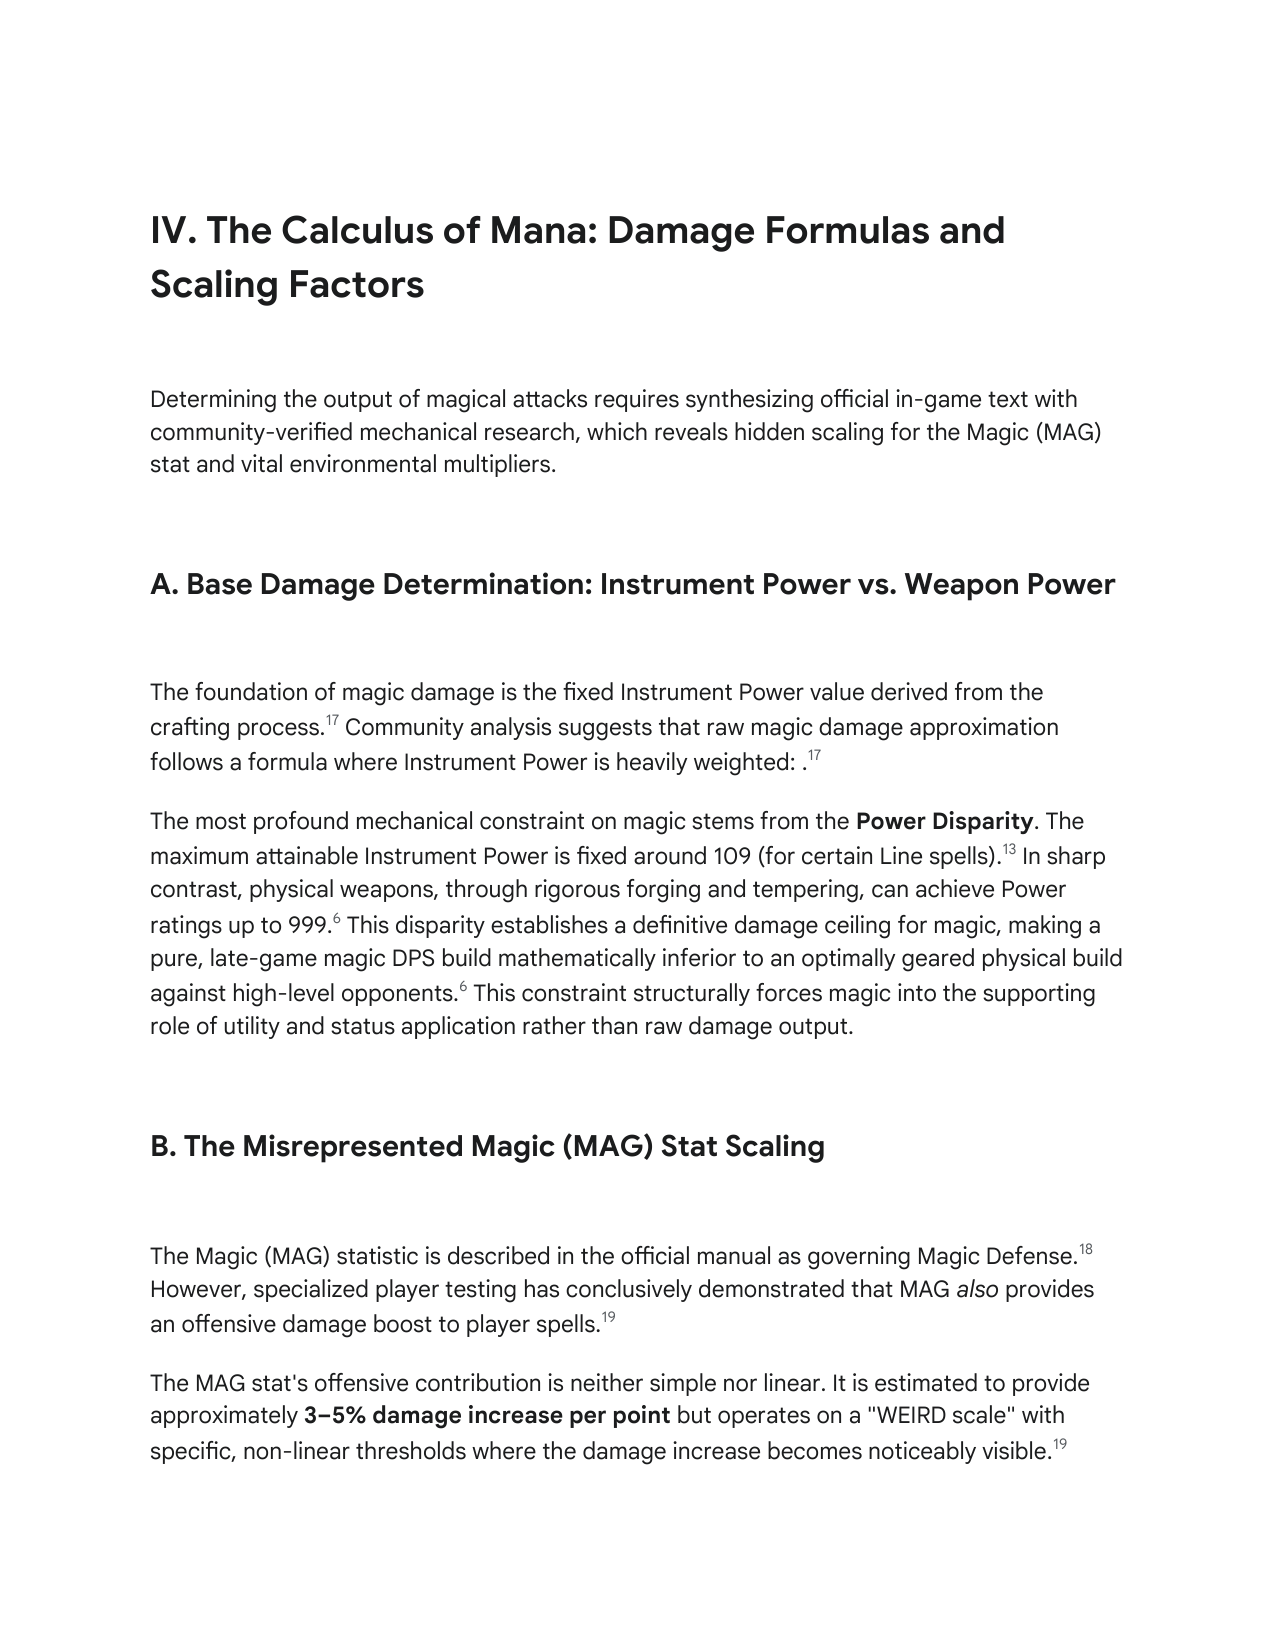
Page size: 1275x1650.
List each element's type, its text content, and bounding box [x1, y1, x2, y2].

text The Magic (MAG) statistic is described in the official manual as governing Magic Defense.18 However, specialized player testing has conclusively demonstrated that MAG also provides an offensive damage boost to player spells.19 [150, 1240, 1125, 1340]
subtitle B. The Misrepresented Magic (MAG) Stat Scaling [150, 1128, 1125, 1164]
text The foundation of magic damage is the fixed Instrument Power value derived from the crafting process.17 Community analysis suggests that raw magic damage approximation follows a formula where Instrument Power is heavily weighted: .17 [150, 678, 1125, 778]
subtitle A. Base Damage Determination: Instrument Power vs. Weapon Power [150, 566, 1125, 602]
text Determining the output of magical attacks requires synthesizing official in-game text with community-verified mechanical research, which reveals hidden scaling for the Magic (MAG) stat and vital environmental multipliers. [150, 385, 1125, 479]
text The most profound mechanical constraint on magic stems from the Power Disparity. The maximum attainable Instrument Power is fixed around 109 (for certain Line spells).13 In sharp contrast, physical weapons, through rigorous forging and tempering, can achieve Power ratings up to 999.6 This disparity establishes a definitive damage ceiling for magic, making a pure, late-game magic DPS build mathematically inferior to an optimally geared physical build against high-level opponents.6 This constraint structurally forces magic into the supporting role of utility and status application rather than raw damage output. [150, 807, 1125, 1041]
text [150, 1369, 1125, 1466]
subtitle IV. The Calculus of Mana: Damage Formulas and Scaling Factors [150, 208, 1125, 308]
